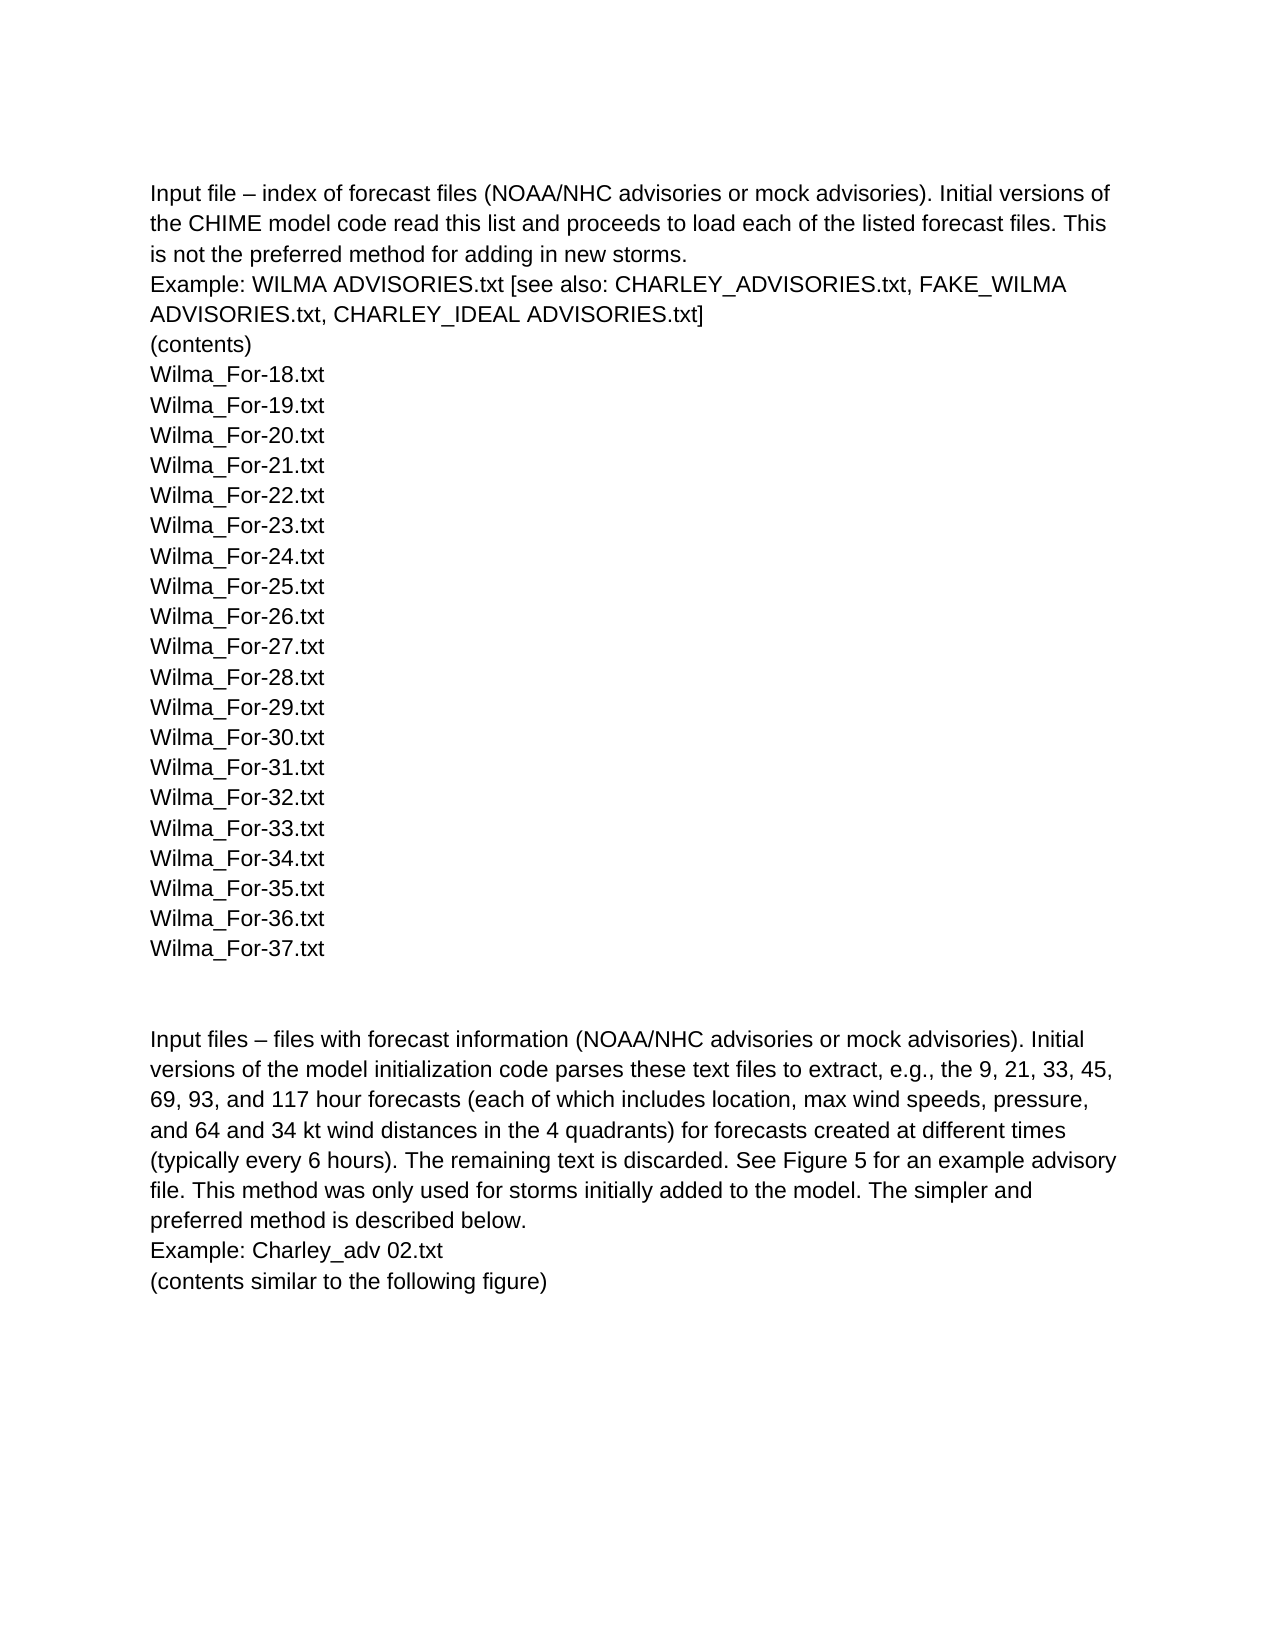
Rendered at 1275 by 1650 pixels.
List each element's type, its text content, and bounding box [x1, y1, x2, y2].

text Wilma_For-36.txt [150, 905, 1125, 932]
text Wilma_For-34.txt [150, 845, 1125, 871]
text Wilma_For-31.txt [150, 754, 1125, 781]
text Wilma_For-22.txt [150, 482, 1125, 509]
text Input files – files with forecast information (NOAA/NHC advisories or mock advisories). Initial versions of the model initialization code parses these text files to extract, e.g., the 9, 21, 33, 45, 69, 93, and 117 hour forecasts (each of which includes location, max wind speeds, pressure, and 64 and 34 kt wind distances in the 4 quadrants) for forecasts created at different times (typically every 6 hours). The remaining text is discarded. See Figure 5 for an example advisory file. This method was only used for storms initially added to the model. The simpler and preferred method is described below. [150, 1026, 1125, 1234]
text Wilma_For-37.txt [150, 935, 1125, 962]
text Example: WILMA ADVISORIES.txt [see also: CHARLEY_ADVISORIES.txt, FAKE_WILMA ADVISORIES.txt, CHARLEY_IDEAL ADVISORIES.txt] [150, 271, 1125, 327]
text Wilma_For-27.txt [150, 633, 1125, 660]
text Wilma_For-20.txt [150, 422, 1125, 448]
text Wilma_For-18.txt [150, 361, 1125, 388]
text (contents) [150, 331, 1125, 358]
text Wilma_For-35.txt [150, 875, 1125, 901]
text Wilma_For-21.txt [150, 452, 1125, 478]
text Wilma_For-32.txt [150, 784, 1125, 811]
text Wilma_For-28.txt [150, 663, 1125, 690]
text (contents similar to the following figure) [150, 1268, 1125, 1294]
text Wilma_For-25.txt [150, 573, 1125, 599]
text Wilma_For-33.txt [150, 814, 1125, 841]
text Wilma_For-29.txt [150, 694, 1125, 720]
text Input file – index of forecast files (NOAA/NHC advisories or mock advisories). Initial versions of the CHIME model code read this list and proceeds to load each of the listed forecast files. This is not the preferred method for adding in new storms. [150, 180, 1125, 267]
text Wilma_For-23.txt [150, 512, 1125, 539]
text Wilma_For-30.txt [150, 724, 1125, 750]
text Example: Charley_adv 02.txt [150, 1237, 1125, 1264]
text Wilma_For-19.txt [150, 392, 1125, 418]
text Wilma_For-24.txt [150, 543, 1125, 569]
text Wilma_For-26.txt [150, 603, 1125, 629]
